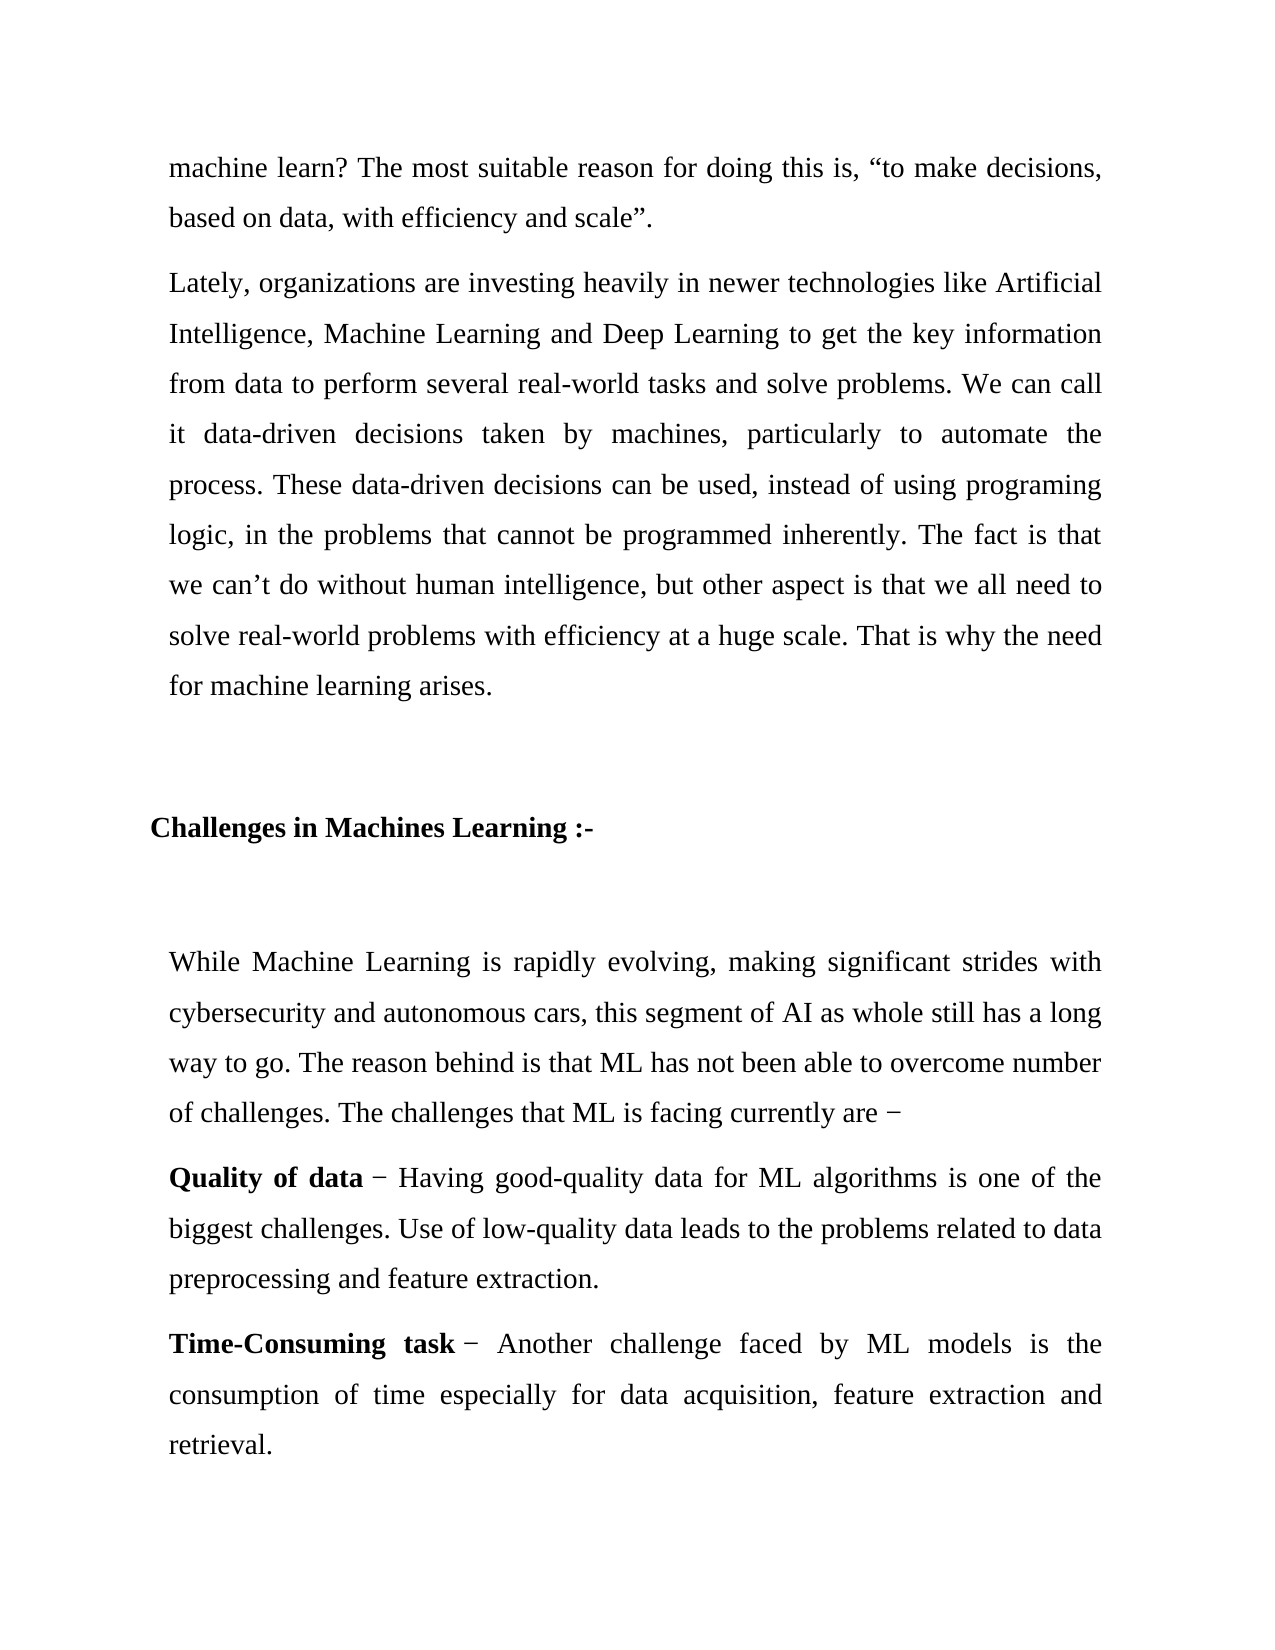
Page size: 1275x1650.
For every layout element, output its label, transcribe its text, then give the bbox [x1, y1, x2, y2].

text While Machine Learning is rapidly evolving, making significant strides with cybersecurity and autonomous cars, this segment of AI as whole still has a long way to go. The reason behind is that ML has not been able to overcome number of challenges. The challenges that ML is facing currently are − [169, 944, 1103, 1129]
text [169, 150, 1103, 234]
text Quality of data − Having good-quality data for ML algorithms is one of the biggest challenges. Use of low-quality data leads to the problems related to data preprocessing and feature extraction. [169, 1161, 1103, 1295]
text Time-Consuming task − Another challenge faced by ML models is the consumption of time especially for data acquisition, feature extraction and retrieval. [169, 1327, 1103, 1461]
text Lately, organizations are investing heavily in newer technologies like Artificial Intelligence, Machine Learning and Deep Learning to get the key information from data to perform several real-world tasks and solve problems. We can call it data-driven decisions taken by machines, particularly to automate the process. These data-driven decisions can be used, instead of using programing logic, in the problems that cannot be programmed inherently. The fact is that we can’t do without human intelligence, but other aspect is that we all need to solve real-world problems with efficiency at a huge scale. That is why the need for machine learning arises. [169, 266, 1103, 702]
subtitle Challenges in Machines Learning :- [150, 810, 1125, 844]
